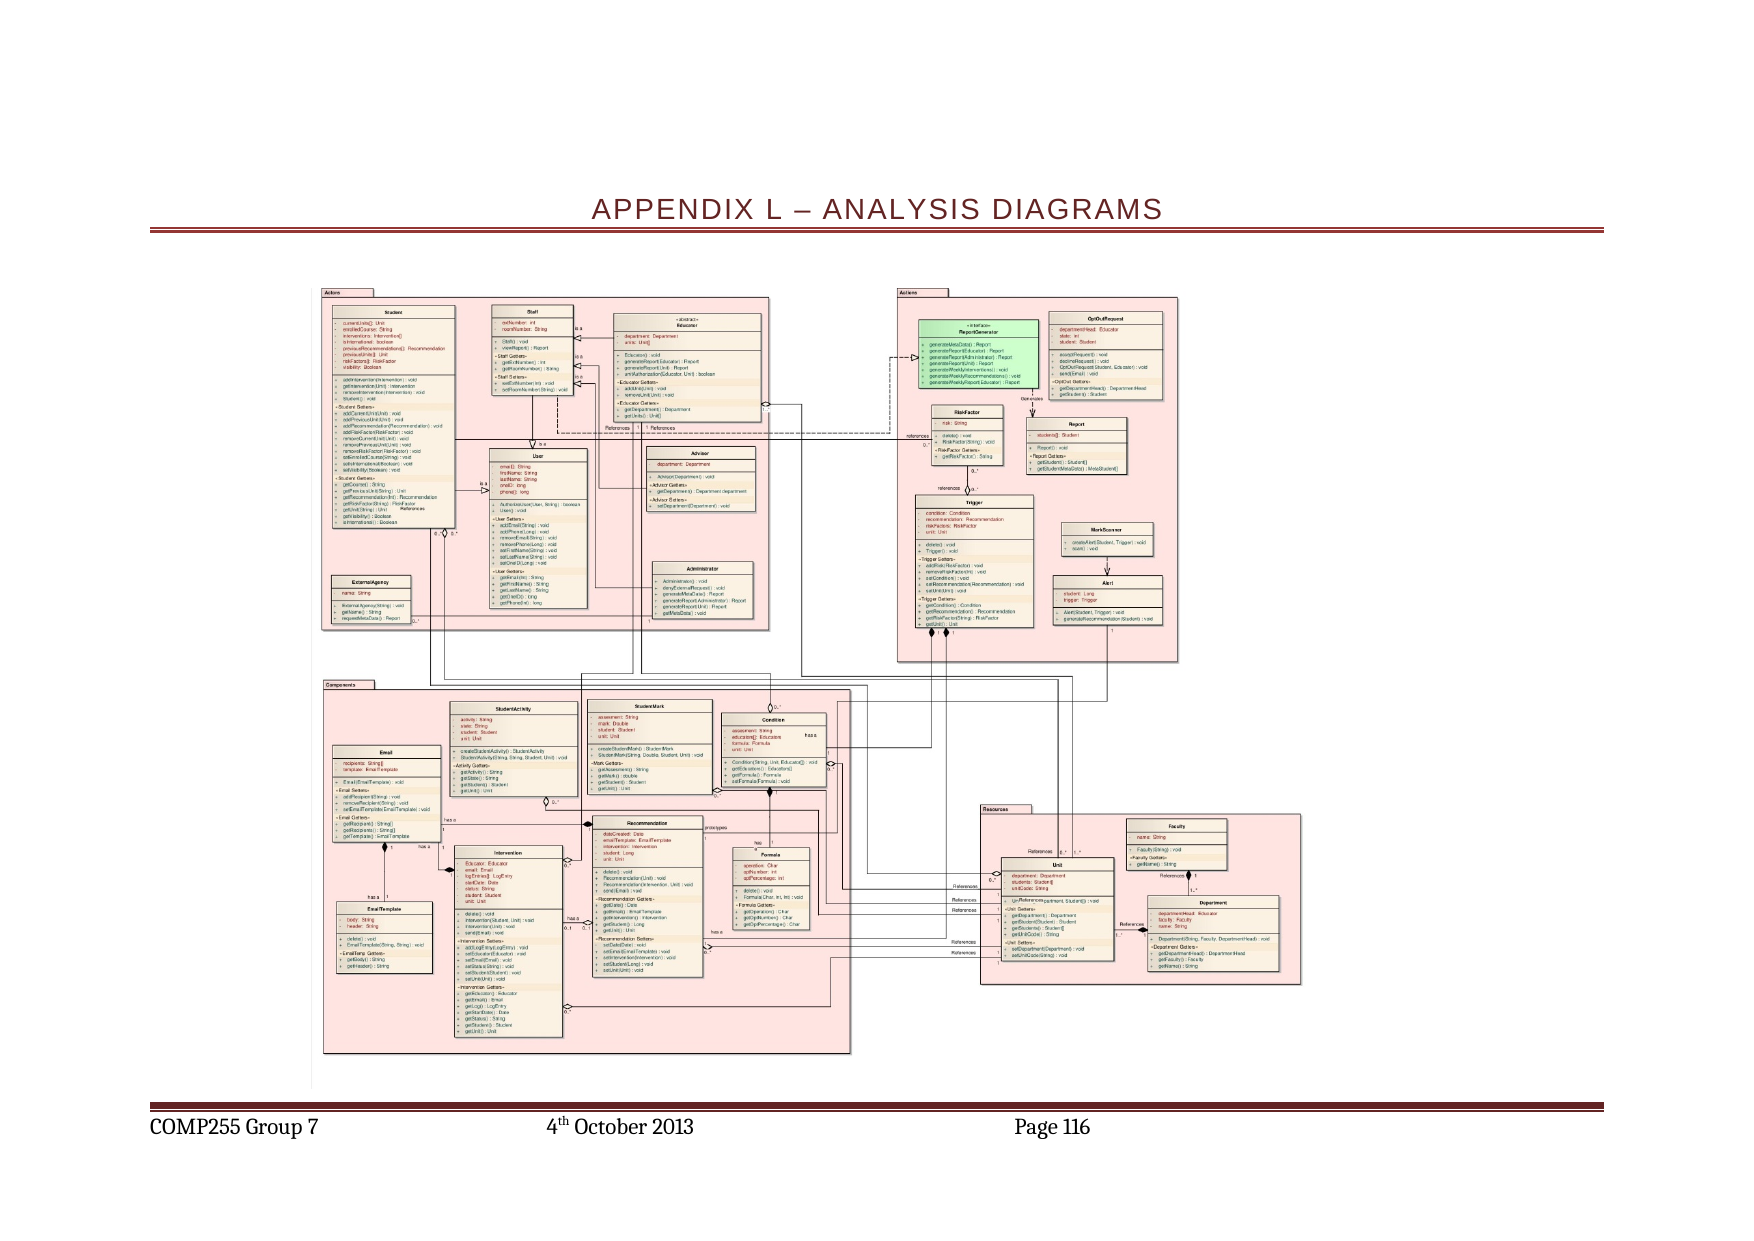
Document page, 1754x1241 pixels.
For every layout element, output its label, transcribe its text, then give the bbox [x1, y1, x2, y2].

picture [311, 288, 1445, 1089]
subtitle Appendix L – Analysis Diagrams [150, 192, 1604, 227]
